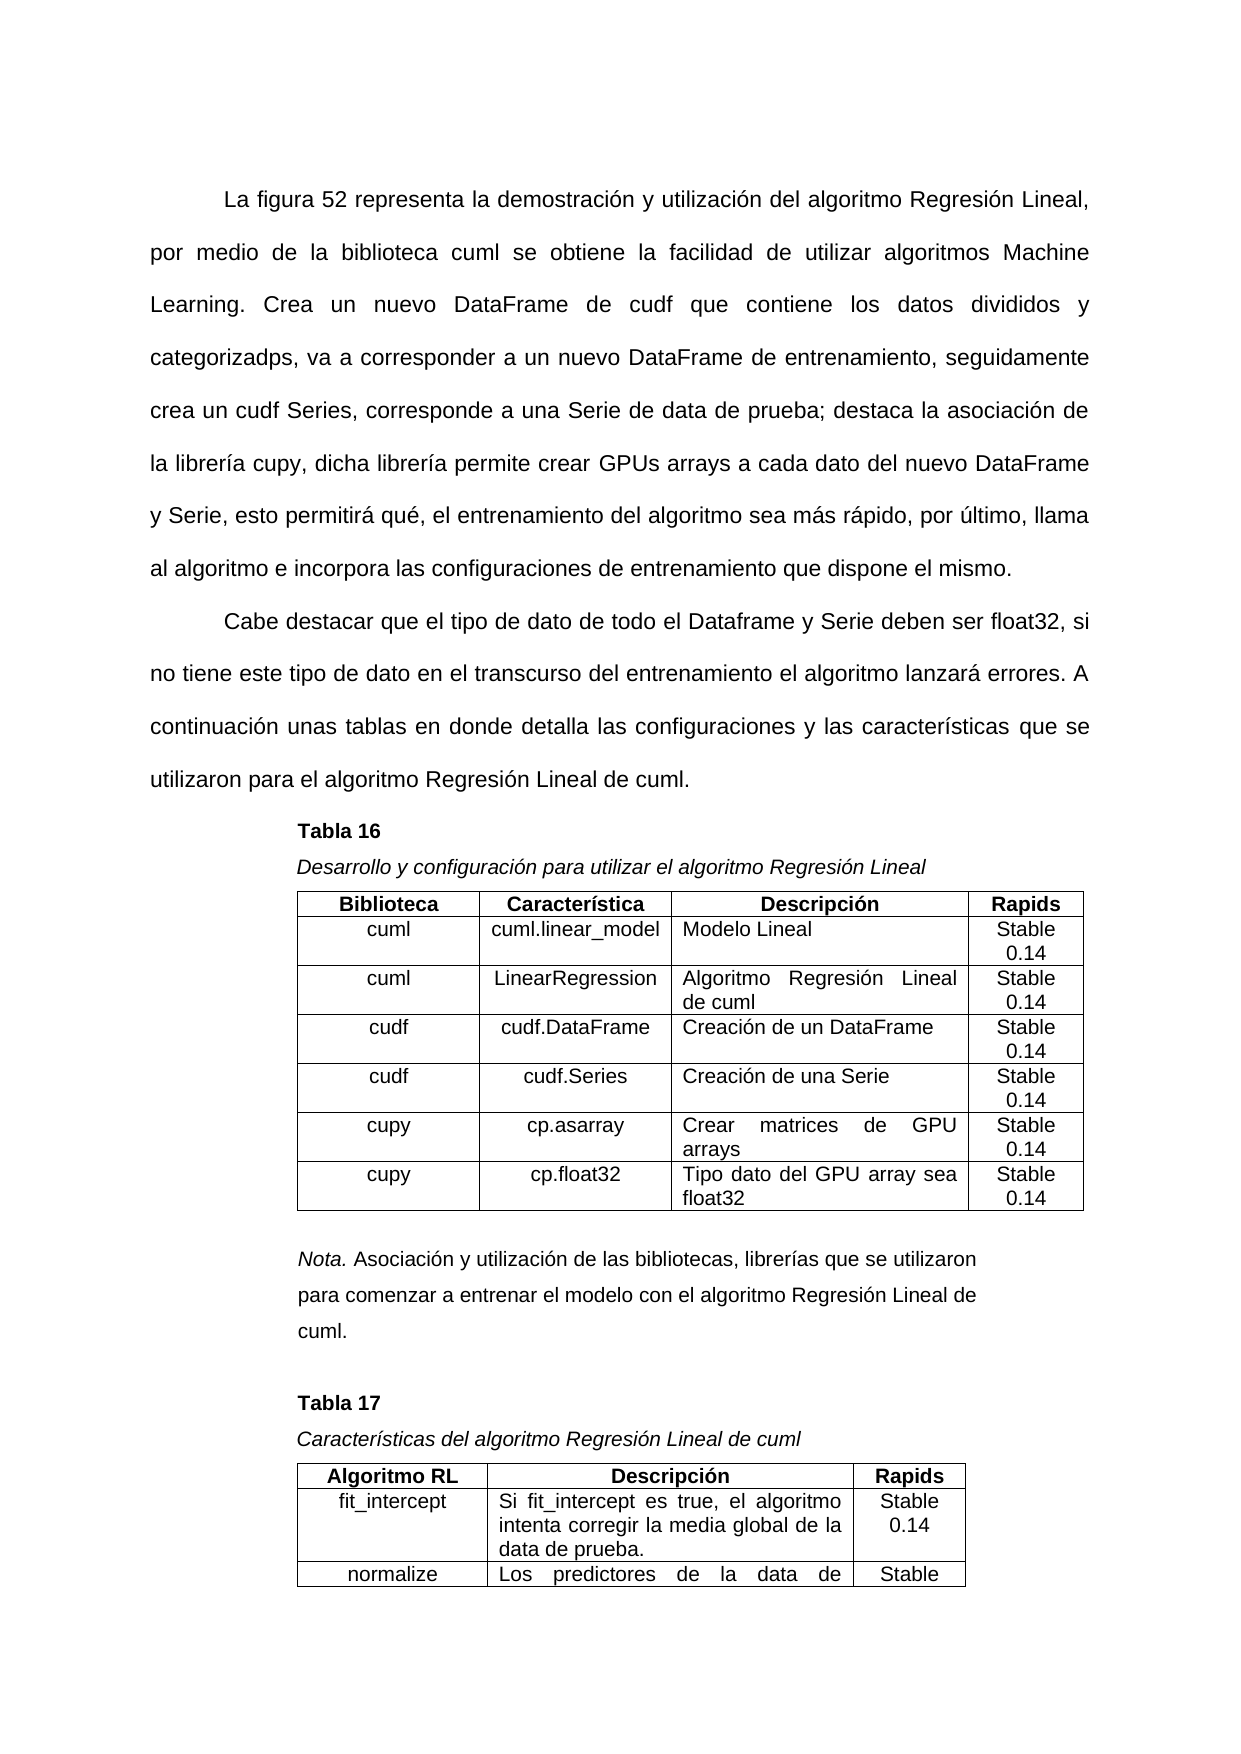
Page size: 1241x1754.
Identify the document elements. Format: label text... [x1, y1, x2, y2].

table_header Biblioteca [298, 892, 479, 916]
table_cell cuml [298, 966, 479, 1014]
text Cabe destacar que el tipo de dato de todo el Dataframe y Serie deben ser float32, si no tiene este tipo de dato en el transcurso del entrenamiento el algoritmo lanzará errores. A continuación unas tablas en donde detalla las configuraciones y las características que se utilizaron para el algoritmo Regresión Lineal de cuml. [150, 608, 1090, 792]
table_cell Stable 0.14 [854, 1489, 965, 1561]
table_cell Stable 0.14 [969, 966, 1083, 1014]
table_cell Modelo Lineal [672, 917, 968, 965]
text Características del algoritmo Regresión Lineal de cuml [239, 1427, 1090, 1451]
table_cell normalize [298, 1562, 487, 1586]
table_cell Crear matrices de GPU arrays [672, 1113, 968, 1161]
text Tabla 17 [239, 1391, 1090, 1415]
table_cell Stable 0.14 [969, 1162, 1083, 1210]
table_cell Stable 0.14 [969, 1015, 1083, 1063]
table_cell fit_intercept [298, 1489, 487, 1561]
table_cell cuml [298, 917, 479, 965]
table_header Descripción [672, 892, 968, 916]
table_cell LinearRegression [480, 966, 671, 1014]
table_cell cupy [298, 1162, 479, 1210]
table_cell Stable 0.14 [969, 1113, 1083, 1161]
table_cell cuml.linear_model [480, 917, 671, 965]
table_cell cudf.Series [480, 1064, 671, 1112]
table_header Característica [480, 892, 671, 916]
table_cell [488, 1562, 853, 1586]
table_header Rapids [854, 1464, 965, 1488]
text Nota. Asociación y utilización de las bibliotecas, librerías que se utilizaron para comenzar a entrenar el modelo con el algoritmo Regresión Lineal de cuml. [298, 1247, 978, 1343]
table_cell Tipo dato del GPU array sea float32 [672, 1162, 968, 1210]
table_cell Creación de un DataFrame [672, 1015, 968, 1063]
table_cell Stable 0.14 [854, 1562, 965, 1586]
text Tabla 16 [239, 819, 1090, 843]
table_cell cupy [298, 1113, 479, 1161]
table_header Algoritmo RL [298, 1464, 487, 1488]
text La figura 52 representa la demostración y utilización del algoritmo Regresión Lineal, por medio de la biblioteca cuml se obtiene la facilidad de utilizar algoritmos Machine Learning. Crea un nuevo DataFrame de cudf que contiene los datos divididos y categorizadps, va a corresponder a un nuevo DataFrame de entrenamiento, seguidamente crea un cudf Series, corresponde a una Serie de data de prueba; destaca la asociación de la librería cupy, dicha librería permite crear GPUs arrays a cada dato del nuevo DataFrame y Serie, esto permitirá qué, el entrenamiento del algoritmo sea más rápido, por último, llama al algoritmo e incorpora las configuraciones de entrenamiento que dispone el mismo. [150, 186, 1090, 581]
table_cell Stable 0.14 [969, 917, 1083, 965]
table_cell Si fit_intercept es true, el algoritmo intenta corregir la media global de la data de prueba. [488, 1489, 853, 1561]
text Desarrollo y configuración para utilizar el algoritmo Regresión Lineal [239, 855, 1090, 879]
table_header Rapids [969, 892, 1083, 916]
table_cell cudf [298, 1015, 479, 1063]
table_cell cudf [298, 1064, 479, 1112]
table_cell Creación de una Serie [672, 1064, 968, 1112]
table_cell Stable 0.14 [969, 1064, 1083, 1112]
table_cell Algoritmo Regresión Lineal de cuml [672, 966, 968, 1014]
table_header Descripción [488, 1464, 853, 1488]
table_cell cp.asarray [480, 1113, 671, 1161]
table_cell cudf.DataFrame [480, 1015, 671, 1063]
table_cell cp.float32 [480, 1162, 671, 1210]
